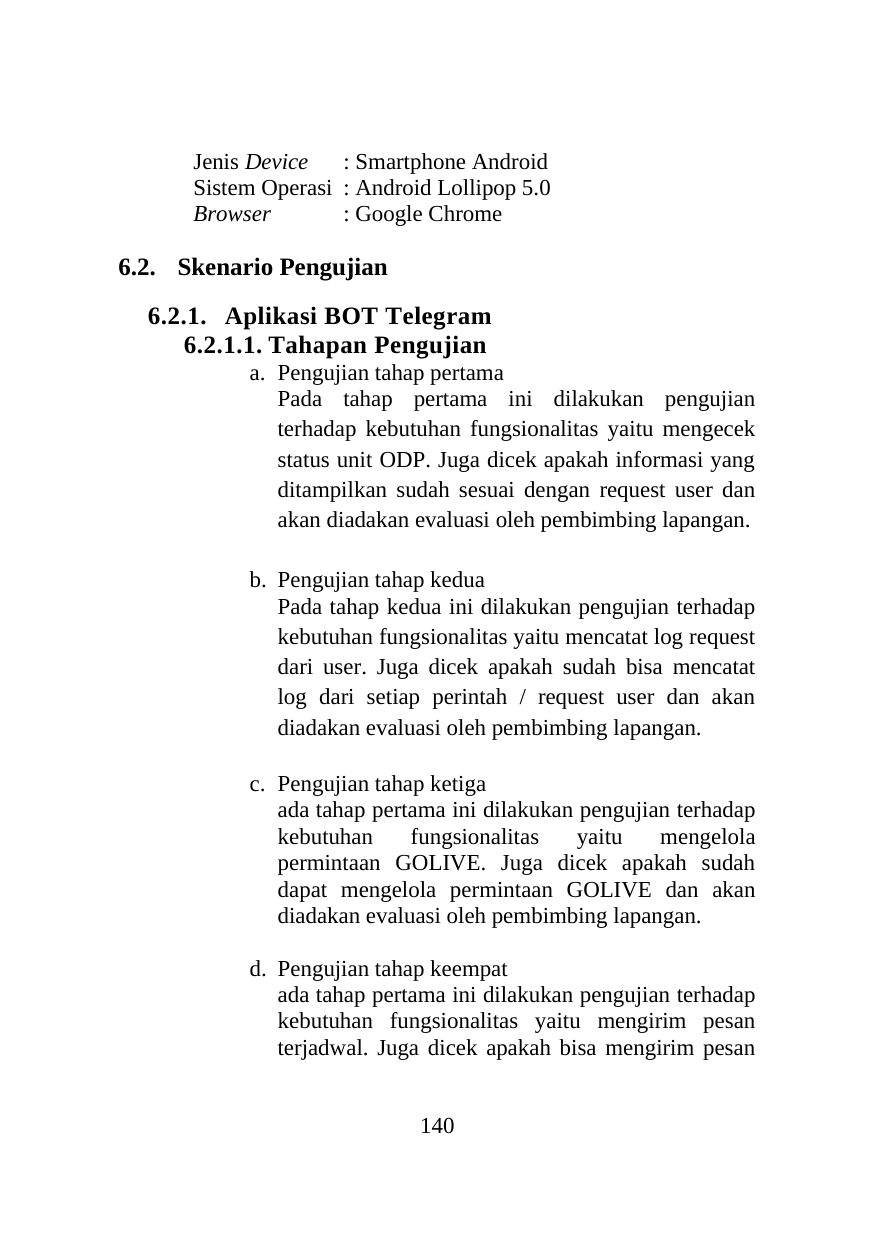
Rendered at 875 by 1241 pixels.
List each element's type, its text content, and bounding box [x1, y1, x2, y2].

list Pengujian tahap ketiga [249, 770, 756, 797]
text Pada tahap kedua ini dilakukan pengujian terhadap kebutuhan fungsionalitas yaitu mencatat log request dari user. Juga dicek apakah sudah bisa mencatat log dari setiap perintah / request user dan akan diadakan evaluasi oleh pembimbing lapangan. [277, 593, 756, 740]
list ada tahap pertama ini dilakukan pengujian terhadap kebutuhan fungsionalitas yaitu mengelola permintaan GOLIVE. Juga dicek apakah sudah dapat mengelola permintaan GOLIVE dan akan diadakan evaluasi oleh pembimbing lapangan. [277, 797, 756, 928]
text Browser : Google Chrome [118, 200, 756, 227]
subtitle Skenario Pengujian [118, 252, 756, 281]
text Jenis Device : Smartphone Android [118, 148, 756, 174]
text Pada tahap pertama ini dilakukan pengujian terhadap kebutuhan fungsionalitas yaitu mengecek status unit ODP. Juga dicek apakah informasi yang ditampilkan sudah sesuai dengan request user dan akan diadakan evaluasi oleh pembimbing lapangan. [277, 385, 756, 532]
subtitle Aplikasi BOT Telegram [148, 301, 756, 330]
text Sistem Operasi : Android Lollipop 5.0 [118, 174, 756, 200]
list Pengujian tahap kedua [249, 566, 756, 593]
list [277, 981, 756, 1060]
list Pengujian tahap keempat [249, 955, 756, 981]
list Pengujian tahap pertama [249, 359, 756, 385]
subtitle Tahapan Pengujian [184, 330, 756, 359]
